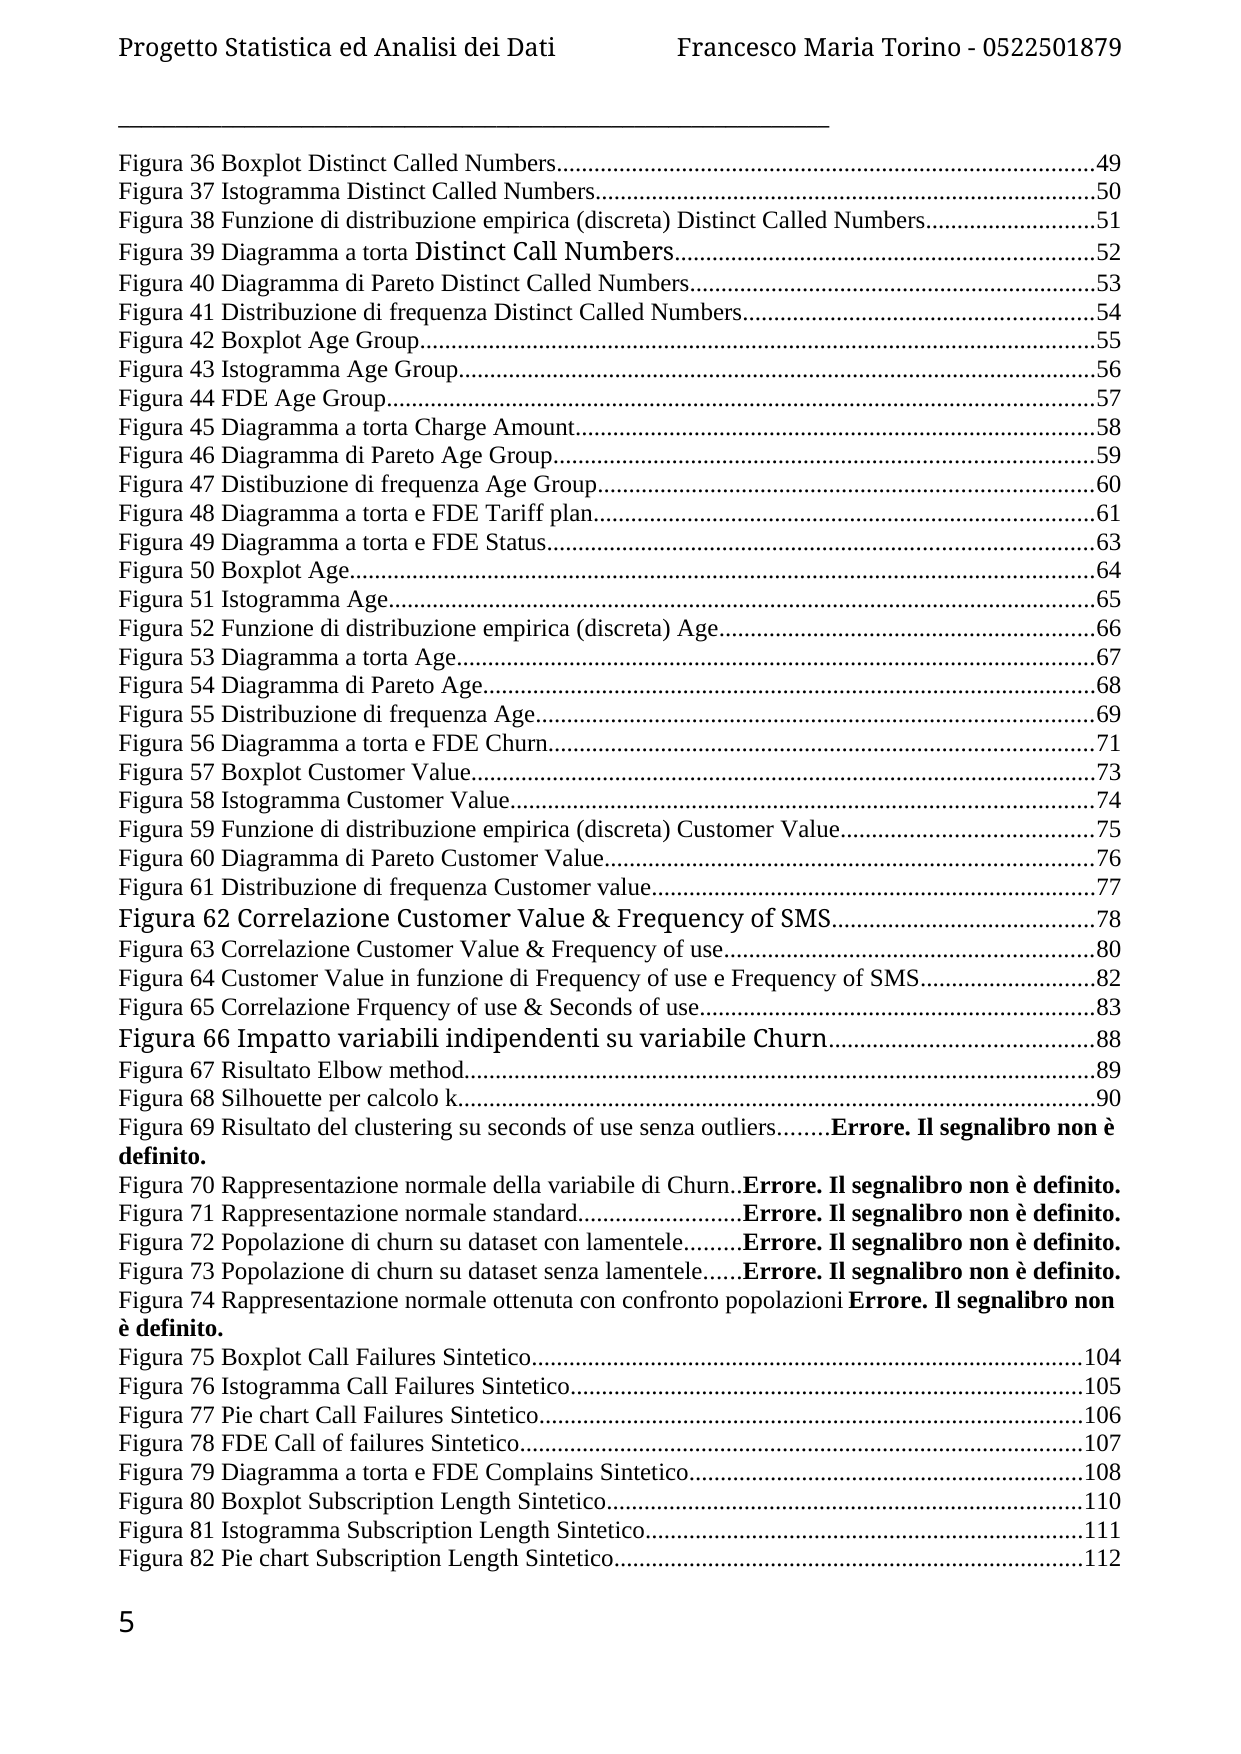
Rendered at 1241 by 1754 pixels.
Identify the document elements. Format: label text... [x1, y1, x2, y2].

text Figura 78 FDE Call of failures Sintetico 107 [118, 1428, 1122, 1457]
text Figura 41 Distribuzione di frequenza Distinct Called Numbers 54 [118, 297, 1122, 325]
text Figura 65 Correlazione Frquency of use & Seconds of use 83 [118, 992, 1122, 1021]
text Figura 38 Funzione di distribuzione empirica (discreta) Distinct Called Numbers 51 [118, 205, 1122, 234]
text Figura 63 Correlazione Customer Value & Frequency of use 80 [118, 934, 1122, 963]
text Figura 73 Popolazione di churn su dataset senza lamentele Errore. Il segnalibro non è definito. [118, 1256, 1122, 1285]
text Figura 77 Pie chart Call Failures Sintetico 106 [118, 1400, 1122, 1428]
text Figura 64 Customer Value in funzione di Frequency of use e Frequency of SMS 82 [118, 963, 1122, 992]
text Figura 72 Popolazione di churn su dataset con lamentele Errore. Il segnalibro non è definito. [118, 1227, 1122, 1256]
text Figura 58 Istogramma Customer Value 74 [118, 785, 1122, 814]
text Figura 82 Pie chart Subscription Length Sintetico 112 [118, 1543, 1122, 1572]
text Figura 71 Rappresentazione normale standard Errore. Il segnalibro non è definito. [118, 1198, 1122, 1227]
text Figura 45 Diagramma a torta Charge Amount 58 [118, 412, 1122, 440]
text Figura 50 Boxplot Age 64 [118, 555, 1122, 584]
text Figura 81 Istogramma Subscription Length Sintetico 111 [118, 1515, 1122, 1543]
text Figura 57 Boxplot Customer Value 73 [118, 757, 1122, 785]
text Figura 79 Diagramma a torta e FDE Complains Sintetico 108 [118, 1457, 1122, 1486]
text Figura 44 FDE Age Group 57 [118, 383, 1122, 412]
text Figura 55 Distribuzione di frequenza Age 69 [118, 699, 1122, 728]
text Figura 80 Boxplot Subscription Length Sintetico 110 [118, 1486, 1122, 1515]
text Figura 67 Risultato Elbow method 89 [118, 1055, 1122, 1083]
text Figura 52 Funzione di distribuzione empirica (discreta) Age 66 [118, 613, 1122, 642]
text Figura 70 Rappresentazione normale della variabile di Churn Errore. Il segnalibro non è definito. [118, 1170, 1122, 1198]
text Figura 36 Boxplot Distinct Called Numbers 49 [118, 148, 1122, 176]
text Figura 46 Diagramma di Pareto Age Group 59 [118, 440, 1122, 469]
text Figura 43 Istogramma Age Group 56 [118, 354, 1122, 383]
text Figura 53 Diagramma a torta Age 67 [118, 642, 1122, 670]
text Figura 47 Distibuzione di frequenza Age Group 60 [118, 469, 1122, 498]
text Figura 39 Diagramma a torta Distinct Call Numbers 52 [118, 234, 1122, 268]
text Figura 54 Diagramma di Pareto Age 68 [118, 670, 1122, 699]
text Figura 48 Diagramma a torta e FDE Tariff plan 61 [118, 498, 1122, 527]
text Figura 61 Distribuzione di frequenza Customer value 77 [118, 872, 1122, 900]
text Figura 62 Correlazione Customer Value & Frequency of SMS 78 [118, 900, 1122, 934]
text Figura 66 Impatto variabili indipendenti su variabile Churn 88 [118, 1021, 1122, 1055]
text Figura 40 Diagramma di Pareto Distinct Called Numbers 53 [118, 268, 1122, 297]
text Figura 56 Diagramma a torta e FDE Churn 71 [118, 728, 1122, 757]
text Figura 69 Risultato del clustering su seconds of use senza outliers Errore. Il segnalibro non è definito. [118, 1112, 1122, 1170]
text Figura 74 Rappresentazione normale ottenuta con confronto popolazioni Errore. Il segnalibro non è definito. [118, 1285, 1122, 1342]
text Figura 42 Boxplot Age Group 55 [118, 325, 1122, 354]
text Figura 59 Funzione di distribuzione empirica (discreta) Customer Value 75 [118, 814, 1122, 843]
text Figura 51 Istogramma Age 65 [118, 584, 1122, 613]
text Figura 60 Diagramma di Pareto Customer Value 76 [118, 843, 1122, 872]
text Figura 75 Boxplot Call Failures Sintetico 104 [118, 1342, 1122, 1371]
text Figura 37 Istogramma Distinct Called Numbers 50 [118, 176, 1122, 205]
text Figura 68 Silhouette per calcolo k 90 [118, 1083, 1122, 1112]
text Figura 49 Diagramma a torta e FDE Status 63 [118, 527, 1122, 555]
text Figura 76 Istogramma Call Failures Sintetico 105 [118, 1371, 1122, 1400]
